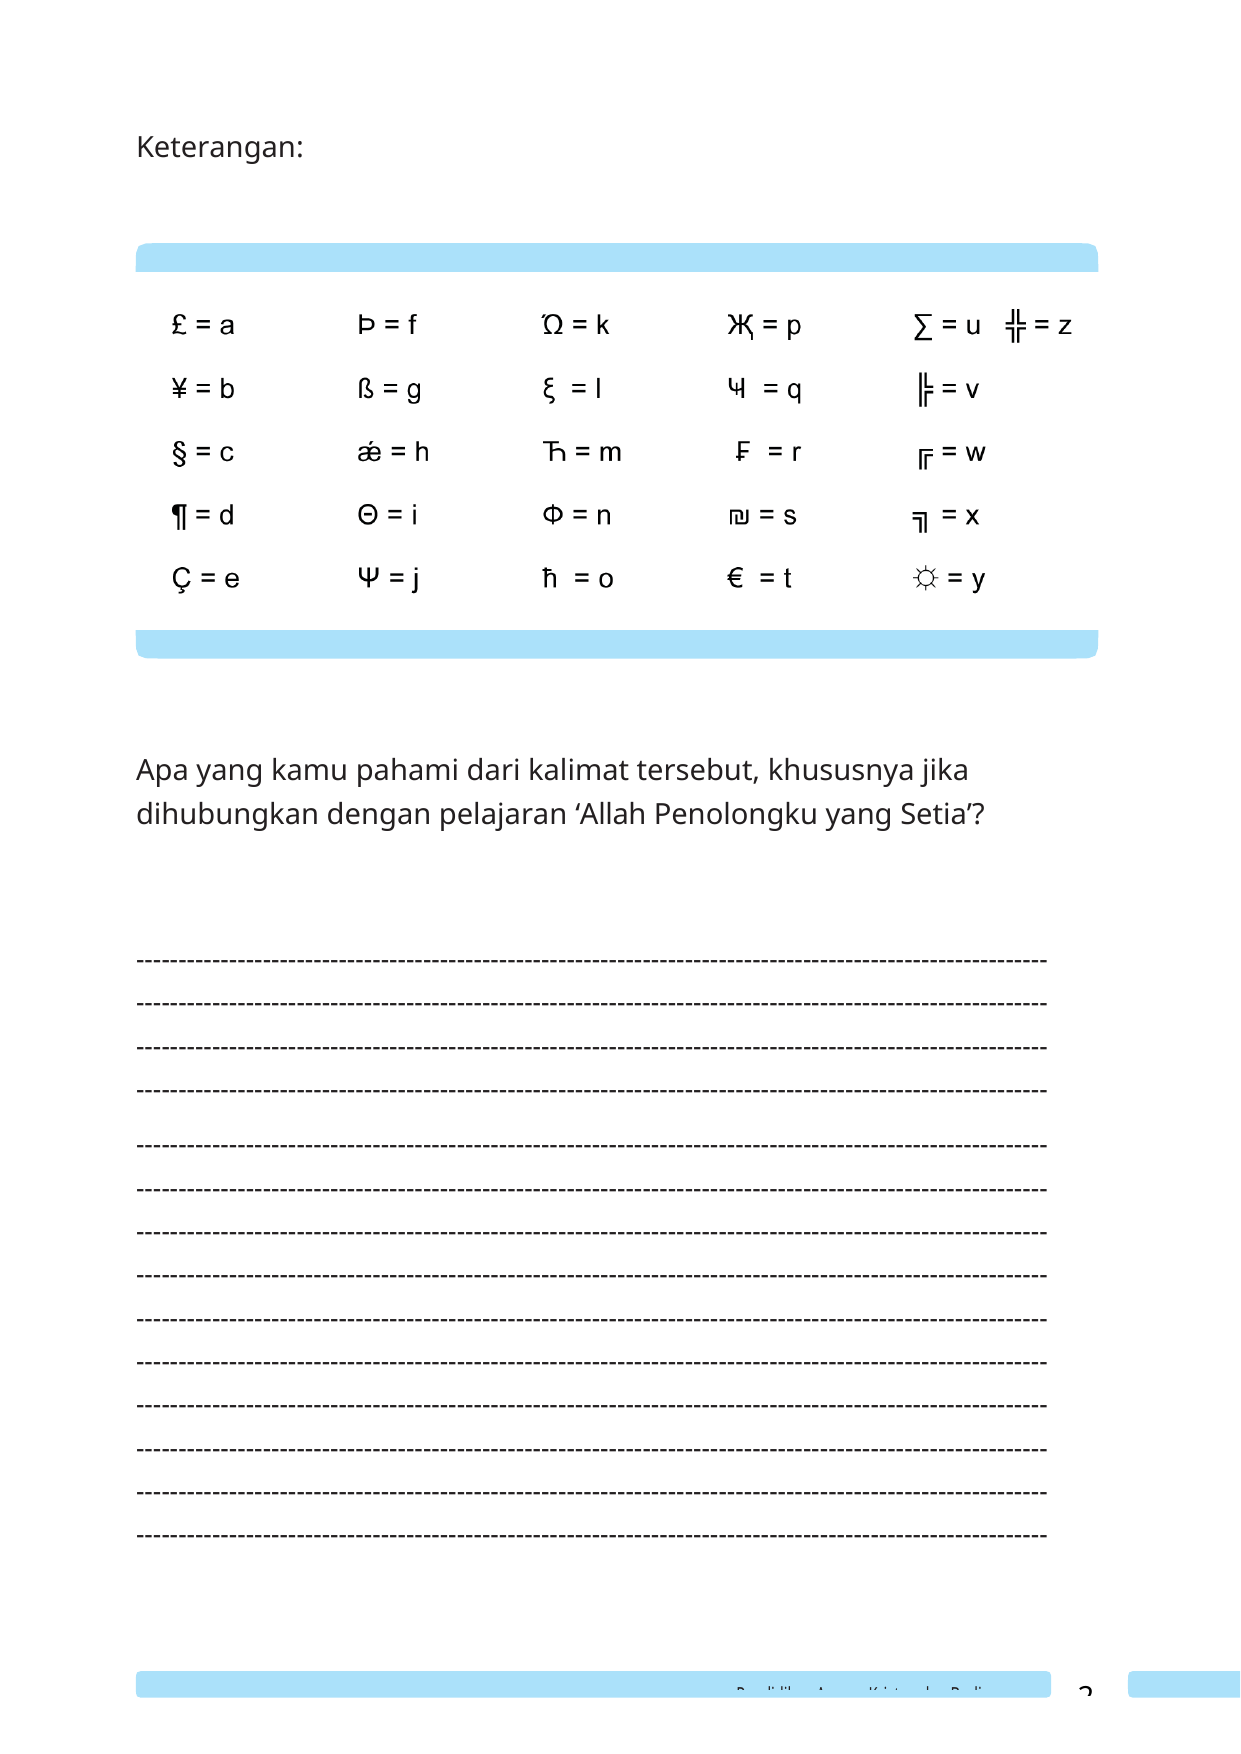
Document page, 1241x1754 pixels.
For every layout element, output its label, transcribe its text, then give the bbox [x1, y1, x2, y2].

text ------------------------------------------------------------------------------------------------------------ [136, 1427, 1240, 1467]
text Keterangan: [136, 126, 1240, 166]
text ------------------------------------------------------------------------------------------------------------ [136, 1297, 1240, 1337]
text ------------------------------------------------------------------------------------------------------------ [136, 1167, 1240, 1207]
text ------------------------------------------------------------------------------------------------------------ [136, 1383, 1240, 1423]
text ------------------------------------------------------------------------------------------------------------ [136, 1123, 1240, 1163]
text ------------------------------------------------------------------------------------------------------------ [136, 1340, 1240, 1380]
text ------------------------------------------------------------------------------------------------------------ [136, 982, 1240, 1021]
text ------------------------------------------------------------------------------------------------------------ [136, 1253, 1240, 1293]
text ------------------------------------------------------------------------------------------------------------ [136, 1025, 1240, 1065]
text Apa yang kamu pahami dari kalimat tersebut, khususnya jika dihubungkan dengan pelajaran ‘Allah Penolongku yang Setia’? [136, 750, 1107, 833]
text ------------------------------------------------------------------------------------------------------------ [136, 938, 1240, 978]
text ------------------------------------------------------------------------------------------------------------ [136, 1210, 1240, 1250]
picture [135, 272, 1099, 630]
text ------------------------------------------------------------------------------------------------------------ [136, 1068, 1240, 1108]
text ------------------------------------------------------------------------------------------------------------ [136, 1470, 1240, 1510]
text ------------------------------------------------------------------------------------------------------------ [136, 1513, 1240, 1553]
